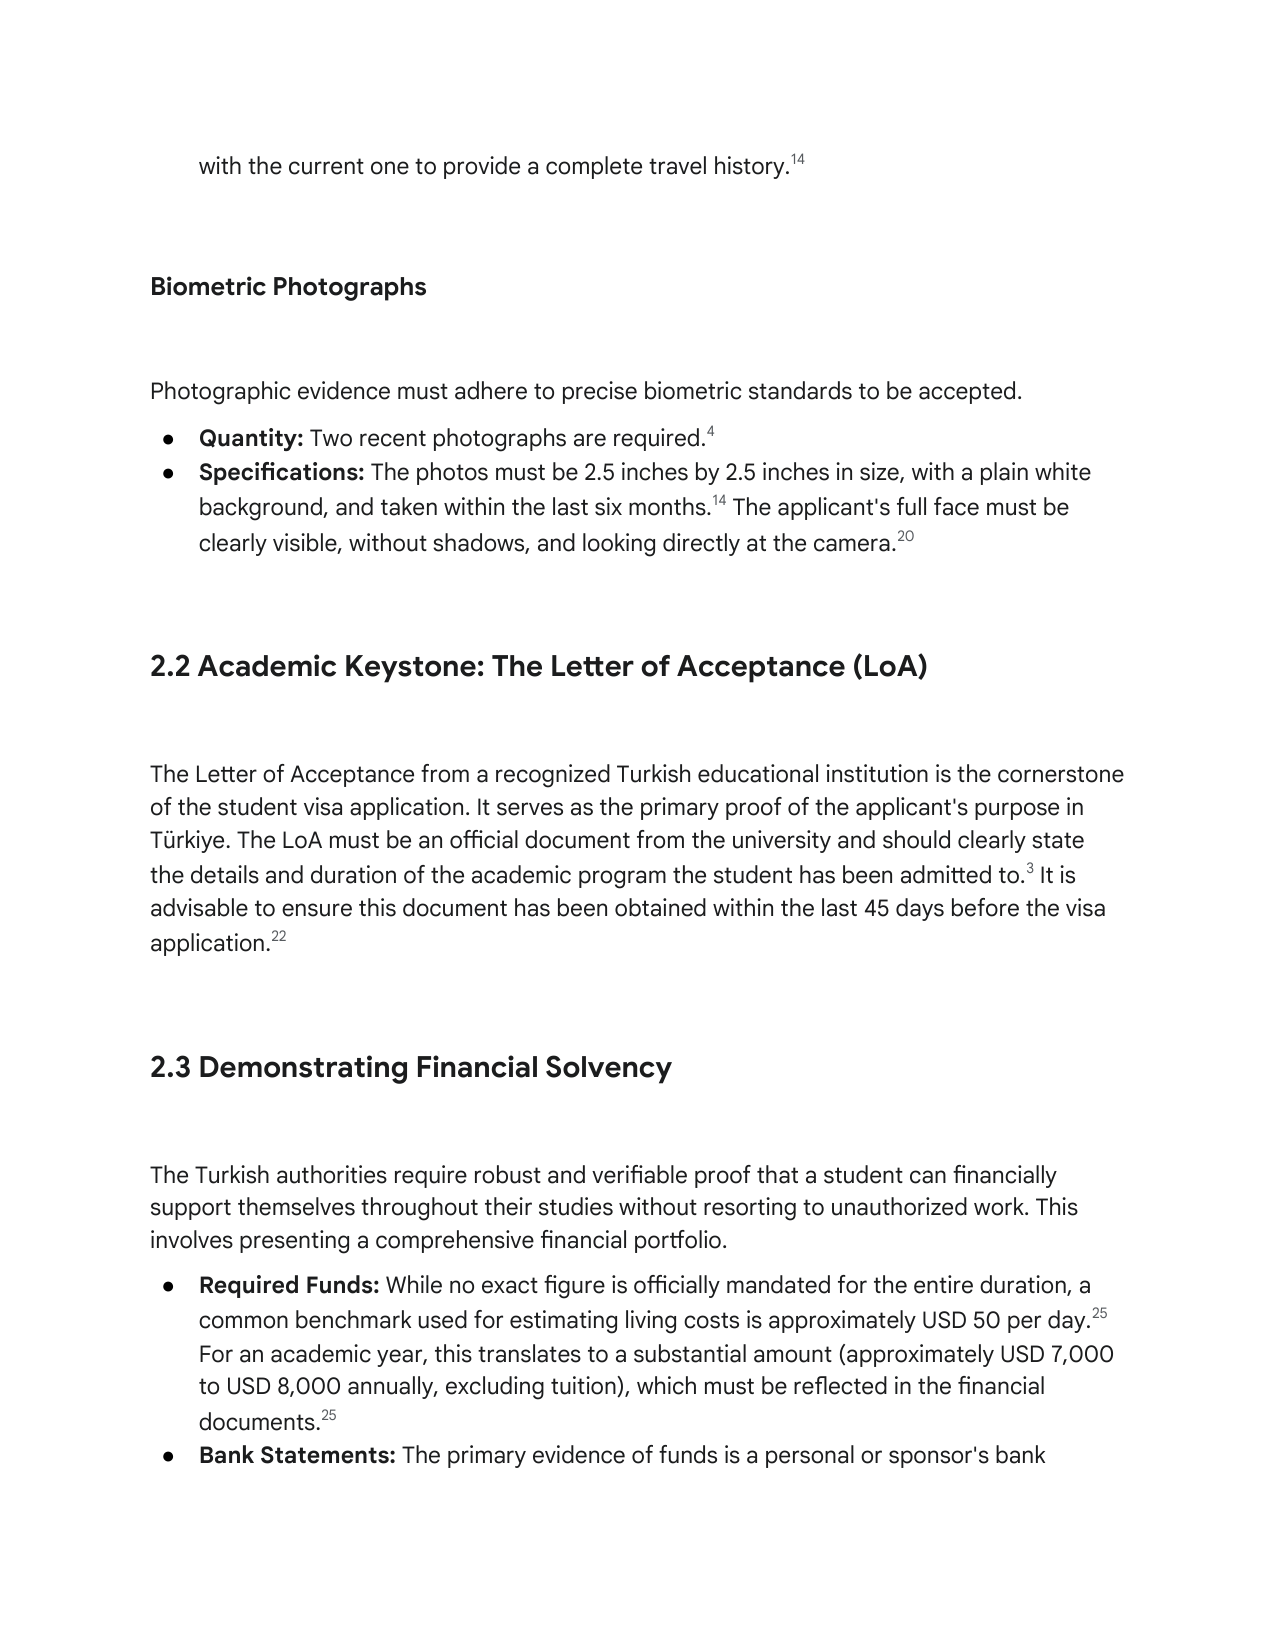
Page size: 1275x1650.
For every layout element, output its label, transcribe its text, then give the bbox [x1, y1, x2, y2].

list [161, 1441, 1125, 1470]
subtitle 2.2 Academic Keystone: The Letter of Acceptance (LoA) [150, 649, 1125, 685]
subtitle Biometric Photographs [150, 271, 1125, 303]
list Specifications: The photos must be 2.5 inches by 2.5 inches in size, with a plain white background, and taken within the last six months.14 The applicant's full face must be clearly visible, without shadows, and looking directly at the camera.20 [161, 458, 1125, 558]
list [161, 150, 1125, 181]
text The Turkish authorities require robust and verifiable proof that a student can financially support themselves throughout their studies without resorting to unauthorized work. This involves presenting a comprehensive financial portfolio. [150, 1161, 1125, 1255]
subtitle 2.3 Demonstrating Financial Solvency [150, 1049, 1125, 1086]
list Quantity: Two recent photographs are required.4 [161, 423, 1125, 454]
text Photographic evidence must adhere to precise biometric standards to be accepted. [150, 377, 1125, 406]
list Required Funds: While no exact figure is officially mandated for the entire duration, a common benchmark used for estimating living costs is approximately USD 50 per day.25 For an academic year, this translates to a substantial amount (approximately USD 7,000 to USD 8,000 annually, excluding tuition), which must be reflected in the financial documents.25 [161, 1271, 1125, 1437]
text The Letter of Acceptance from a recognized Turkish educational institution is the cornerstone of the student visa application. It serves as the primary proof of the applicant's purpose in Türkiye. The LoA must be an official document from the university and should clearly state the details and duration of the academic program the student has been admitted to.3 It is advisable to ensure this document has been obtained within the last 45 days before the visa application.22 [150, 761, 1125, 959]
